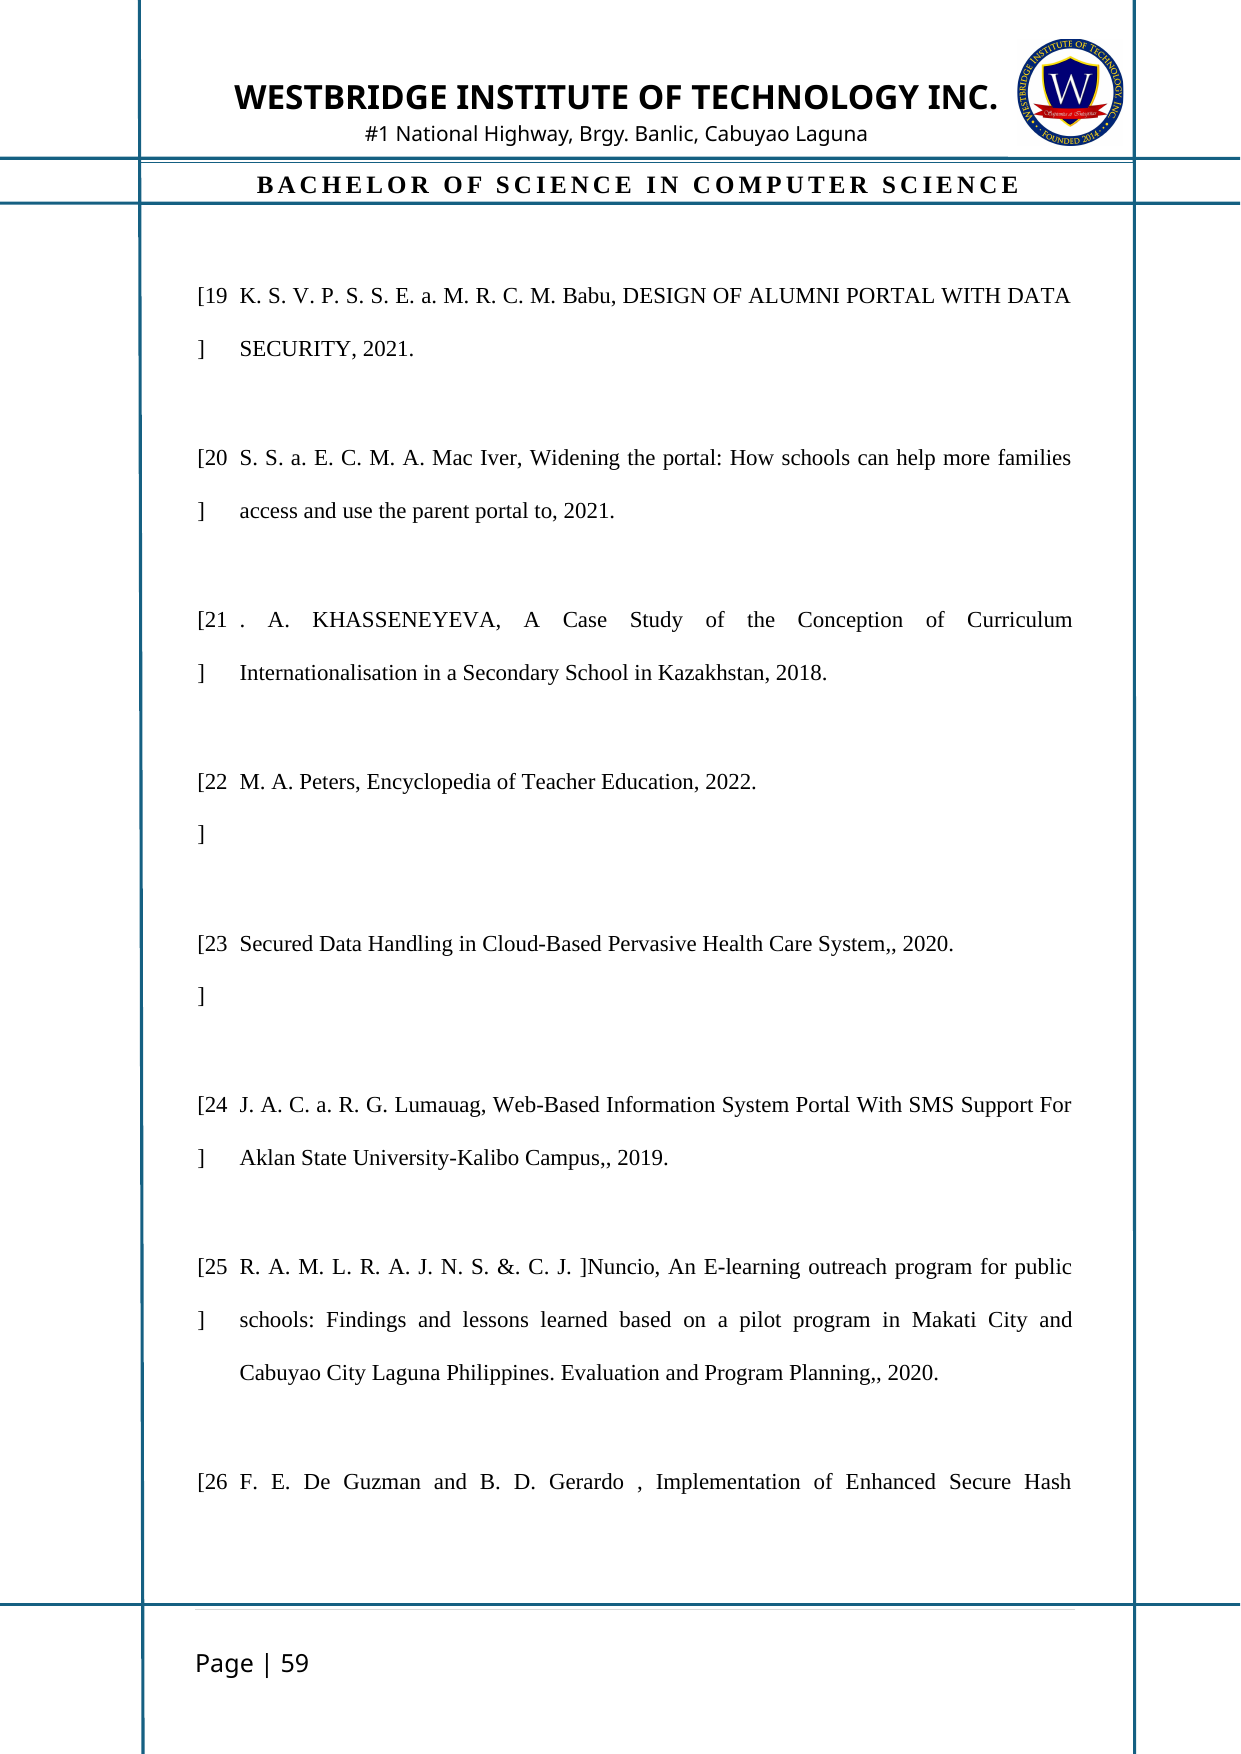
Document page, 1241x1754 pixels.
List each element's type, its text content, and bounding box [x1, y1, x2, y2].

table_cell [23] [195, 903, 237, 1064]
table_cell Secured Data Handling in Cloud-Based Pervasive Health Care System,, 2020. [237, 903, 1075, 1064]
table_cell S. S. a. E. C. M. A. Mac Iver, Widening the portal: How schools can help more families access and use the parent portal to, 2021. [237, 417, 1075, 579]
table_cell K. S. V. P. S. S. E. a. M. R. C. M. Babu, DESIGN OF ALUMNI PORTAL WITH DATA SECURITY, 2021. [237, 255, 1075, 417]
table_cell F. E. De Guzman and B. D. Gerardo , Implementation of Enhanced Secure Hash Algorithm Towards a Secured Web, 2019. [237, 1441, 1075, 1502]
table_cell [22] [195, 741, 237, 903]
table_cell [21] [195, 579, 237, 741]
table_cell [20] [195, 417, 237, 579]
table_cell [19] [195, 255, 237, 417]
table_cell [26] [195, 1441, 237, 1502]
table_cell [24] [195, 1065, 237, 1226]
table_cell . A. KHASSENEYEVA, A Case Study of the Conception of Curriculum Internationalisation in a Secondary School in Kazakhstan, 2018. [237, 579, 1075, 741]
table_cell M. A. Peters, Encyclopedia of Teacher Education, 2022. [237, 741, 1075, 903]
table_cell [25] [195, 1226, 237, 1441]
table_cell J. A. C. a. R. G. Lumauag, Web-Based Information System Portal With SMS Support For Aklan State University-Kalibo Campus,, 2019. [237, 1065, 1075, 1226]
table_cell R. A. M. L. R. A. J. N. S. &. C. J. ]Nuncio, An E-learning outreach program for public schools: Findings and lessons learned based on a pilot program in Makati City and Cabuyao City Laguna Philippines. Evaluation and Program Planning,, 2020. [237, 1226, 1075, 1441]
picture [1017, 39, 1124, 146]
